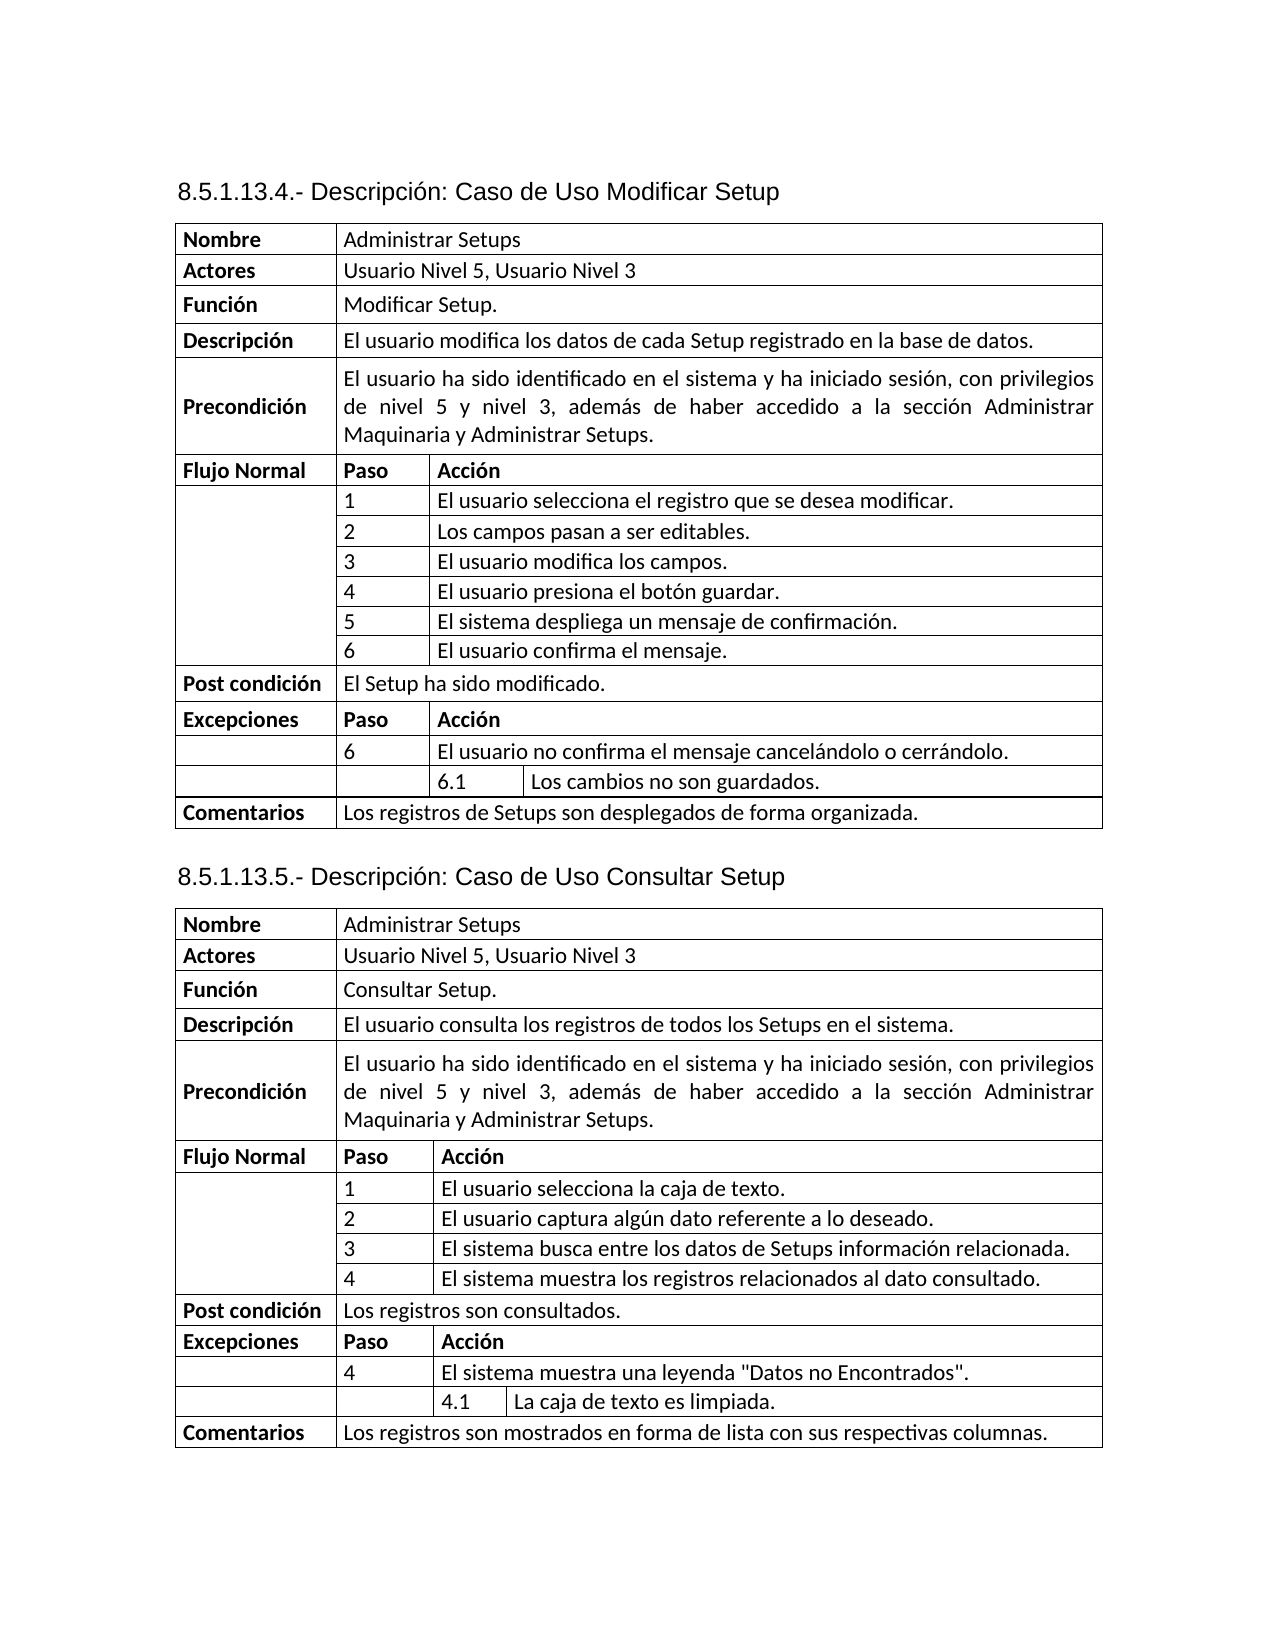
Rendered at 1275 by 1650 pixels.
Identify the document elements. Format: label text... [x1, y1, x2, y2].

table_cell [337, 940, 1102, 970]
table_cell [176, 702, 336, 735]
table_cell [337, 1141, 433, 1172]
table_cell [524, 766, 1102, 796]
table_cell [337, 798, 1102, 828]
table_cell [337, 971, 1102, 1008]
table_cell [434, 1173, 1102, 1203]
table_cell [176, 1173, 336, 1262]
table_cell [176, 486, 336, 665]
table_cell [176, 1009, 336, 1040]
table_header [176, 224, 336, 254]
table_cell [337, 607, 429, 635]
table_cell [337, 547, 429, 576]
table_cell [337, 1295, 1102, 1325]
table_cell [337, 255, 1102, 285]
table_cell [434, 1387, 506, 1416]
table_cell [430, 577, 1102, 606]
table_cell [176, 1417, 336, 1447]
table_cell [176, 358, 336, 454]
subtitle 8.5.1.13.4.- Descripción: Caso de Uso Modificar Setup [177, 177, 1157, 206]
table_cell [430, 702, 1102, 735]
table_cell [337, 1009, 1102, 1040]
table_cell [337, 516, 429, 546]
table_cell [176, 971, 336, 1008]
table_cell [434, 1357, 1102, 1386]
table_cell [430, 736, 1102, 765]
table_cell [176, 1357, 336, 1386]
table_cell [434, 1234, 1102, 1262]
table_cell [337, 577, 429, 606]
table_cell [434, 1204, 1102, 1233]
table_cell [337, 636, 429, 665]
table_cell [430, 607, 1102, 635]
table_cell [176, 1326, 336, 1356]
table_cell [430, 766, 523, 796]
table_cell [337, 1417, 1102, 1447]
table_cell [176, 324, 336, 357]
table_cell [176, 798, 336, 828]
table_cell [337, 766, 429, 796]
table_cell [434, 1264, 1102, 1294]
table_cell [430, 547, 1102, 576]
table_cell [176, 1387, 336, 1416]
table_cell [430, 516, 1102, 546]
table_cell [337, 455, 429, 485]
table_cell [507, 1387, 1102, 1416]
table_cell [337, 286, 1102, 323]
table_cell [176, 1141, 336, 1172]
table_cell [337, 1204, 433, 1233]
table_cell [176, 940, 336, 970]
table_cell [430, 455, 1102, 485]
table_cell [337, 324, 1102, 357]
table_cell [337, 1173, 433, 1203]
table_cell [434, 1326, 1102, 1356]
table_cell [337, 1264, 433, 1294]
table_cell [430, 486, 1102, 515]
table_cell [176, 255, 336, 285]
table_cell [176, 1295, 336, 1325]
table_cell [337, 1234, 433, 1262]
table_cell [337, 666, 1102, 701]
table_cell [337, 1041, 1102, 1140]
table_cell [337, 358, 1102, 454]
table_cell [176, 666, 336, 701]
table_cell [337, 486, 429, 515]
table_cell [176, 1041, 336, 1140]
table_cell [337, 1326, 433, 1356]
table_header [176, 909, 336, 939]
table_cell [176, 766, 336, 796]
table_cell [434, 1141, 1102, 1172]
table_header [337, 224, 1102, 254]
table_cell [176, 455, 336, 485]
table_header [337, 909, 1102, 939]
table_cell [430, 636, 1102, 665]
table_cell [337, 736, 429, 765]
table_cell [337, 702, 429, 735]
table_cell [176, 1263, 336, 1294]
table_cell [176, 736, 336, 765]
subtitle 8.5.1.13.5.- Descripción: Caso de Uso Consultar Setup [177, 862, 1157, 891]
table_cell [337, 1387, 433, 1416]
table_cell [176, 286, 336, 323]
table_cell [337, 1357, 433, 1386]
